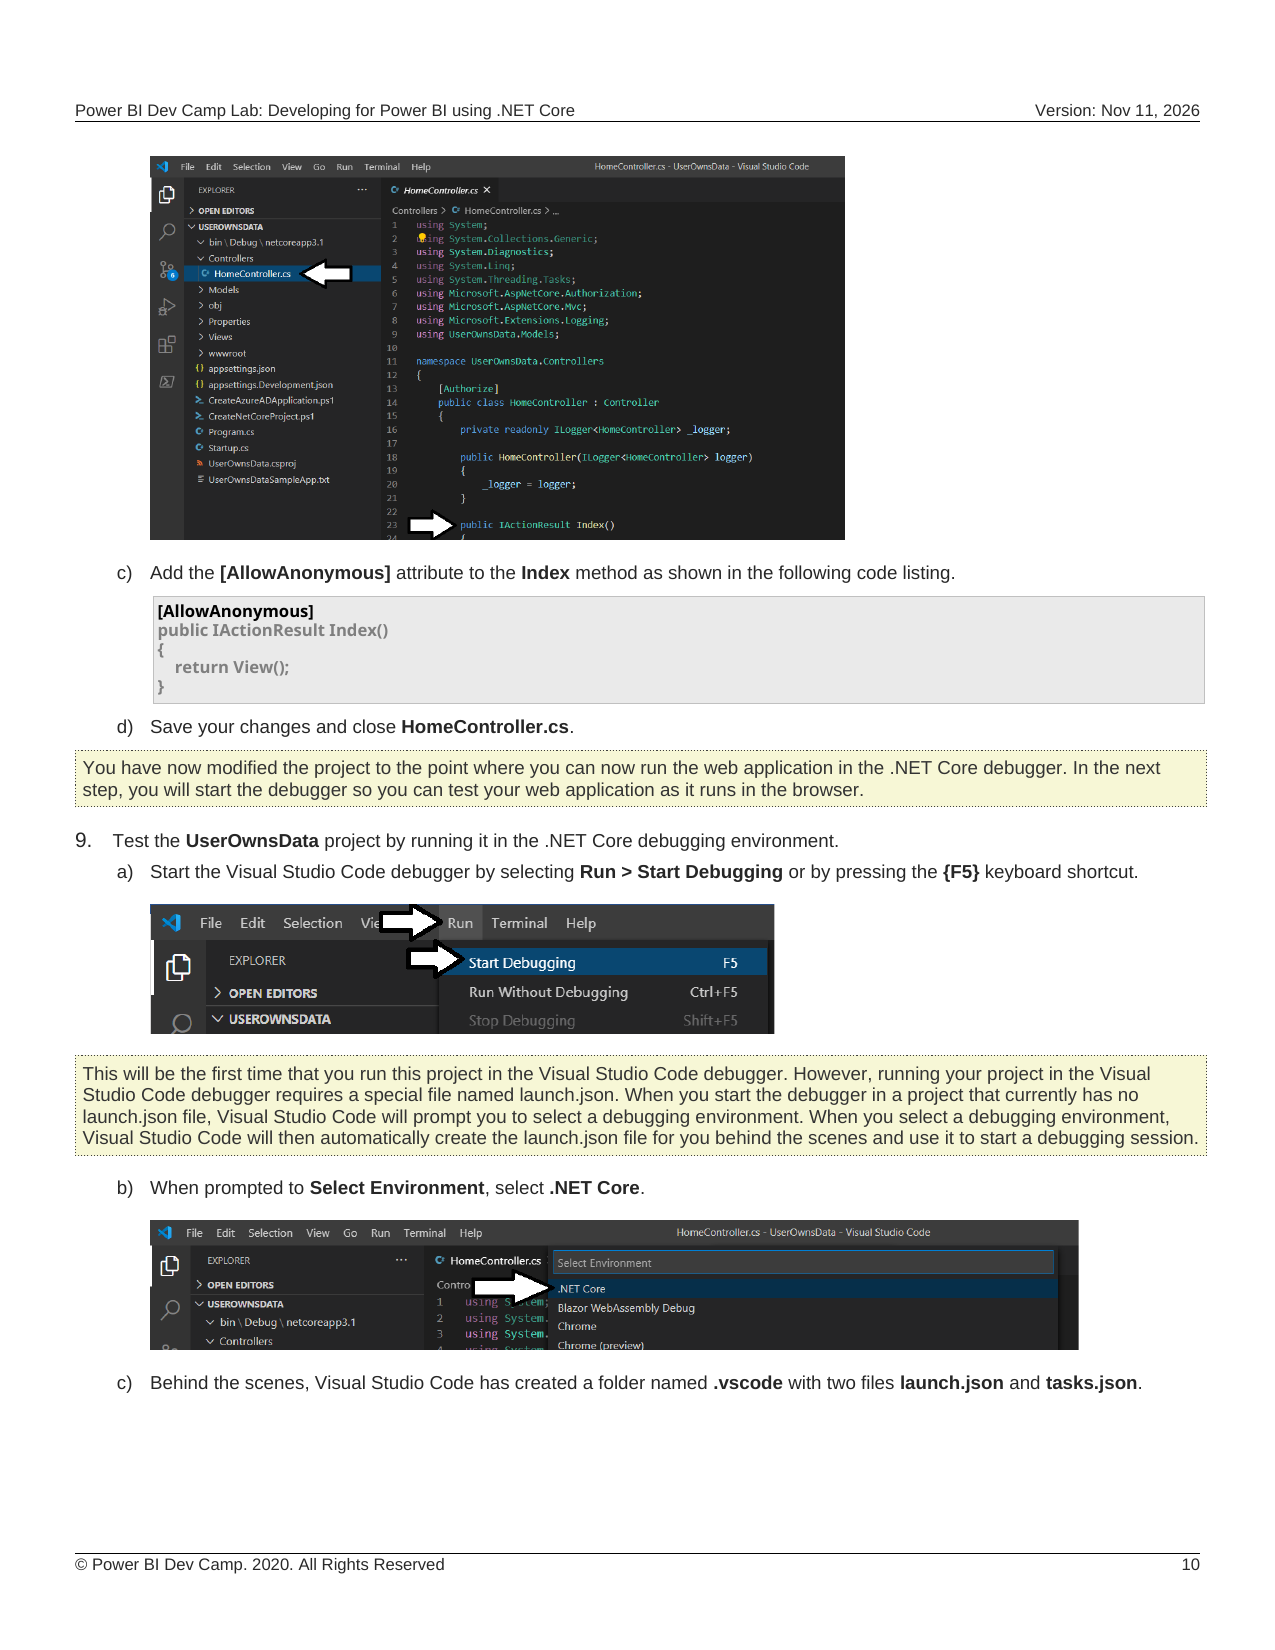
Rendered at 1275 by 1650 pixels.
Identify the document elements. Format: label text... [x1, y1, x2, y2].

text Behind the scenes, Visual Studio Code has created a folder named .vscode with two files launch.json and tasks.json. [117, 1371, 1200, 1393]
text return View(); [154, 652, 1204, 671]
text Add the [AllowAnonymous] attribute to the Index method as shown in the following code listing. [117, 562, 1200, 583]
picture [150, 904, 775, 1034]
text Start the Visual Studio Code debugger by selecting Run > Start Debugging or by pressing the {F5} keyboard shortcut. [117, 861, 1200, 882]
text } [154, 671, 1204, 703]
text You have now modified the project to the point where you can now run the web application in the .NET Core debugger. In the next step, you will start the debugger so you can test your web application as it runs in the browser. [75, 750, 1207, 807]
text Save your changes and close HomeController.cs. [117, 716, 1200, 737]
text { [154, 633, 1204, 652]
picture [150, 156, 845, 540]
text This will be the first time that you run this project in the Visual Studio Code debugger. However, running your project in the Visual Studio Code debugger requires a special file named launch.json. When you start the debugger in a project that currently has no launch.json file, Visual Studio Code will prompt you to select a debugging environment. When you select a debugging environment, Visual Studio Code will then automatically create the launch.json file for you behind the scenes and use it to start a debugging session. [75, 1055, 1207, 1156]
text When prompted to Select Environment, select .NET Core. [117, 1177, 1200, 1198]
picture [150, 1220, 1079, 1350]
text Test the UserOwnsData project by running it in the .NET Core debugging environment. [75, 828, 1200, 852]
text [AllowAnonymous] [154, 597, 1204, 615]
text public IActionResult Index() [154, 615, 1204, 633]
